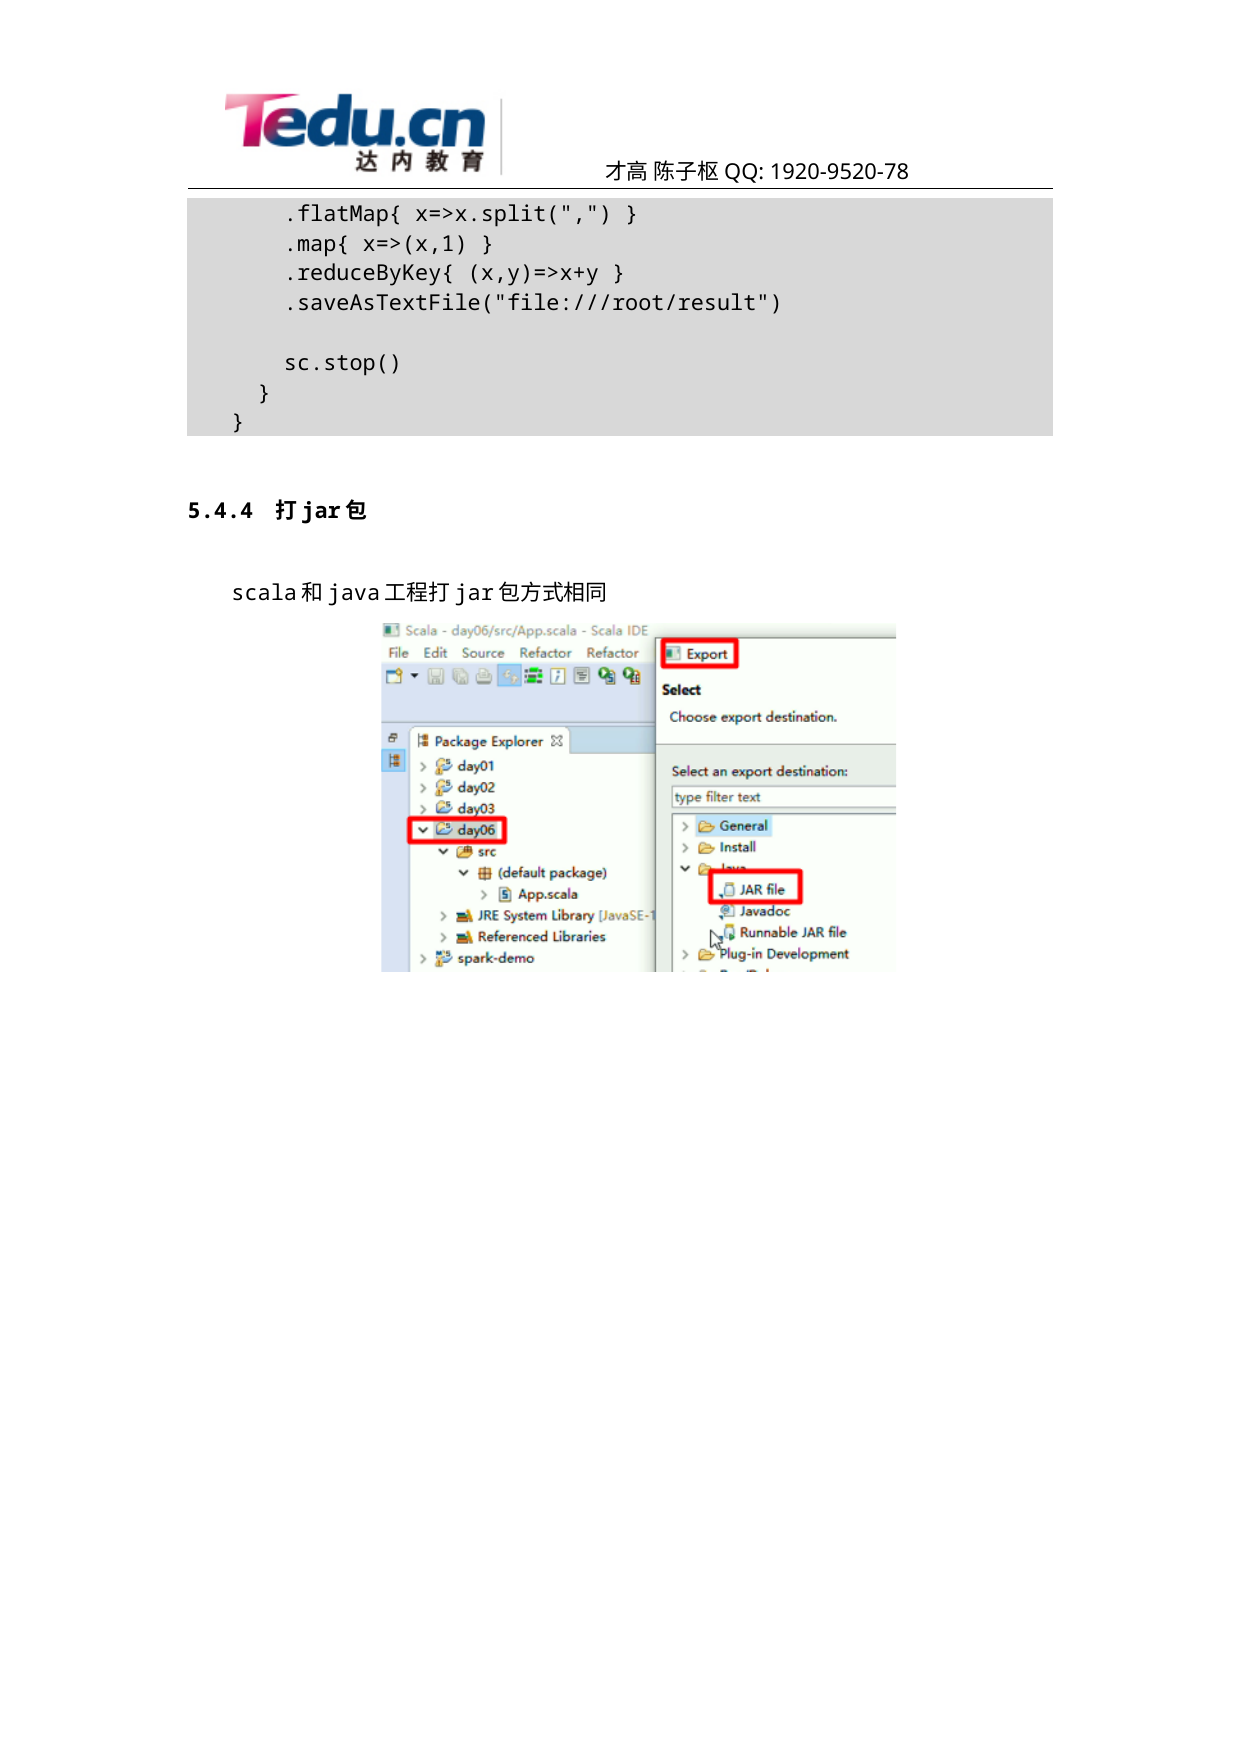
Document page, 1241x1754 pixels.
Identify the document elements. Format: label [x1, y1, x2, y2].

picture [225, 88, 507, 180]
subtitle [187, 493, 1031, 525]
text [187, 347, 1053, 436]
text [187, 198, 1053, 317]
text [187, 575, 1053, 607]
picture [381, 623, 897, 972]
